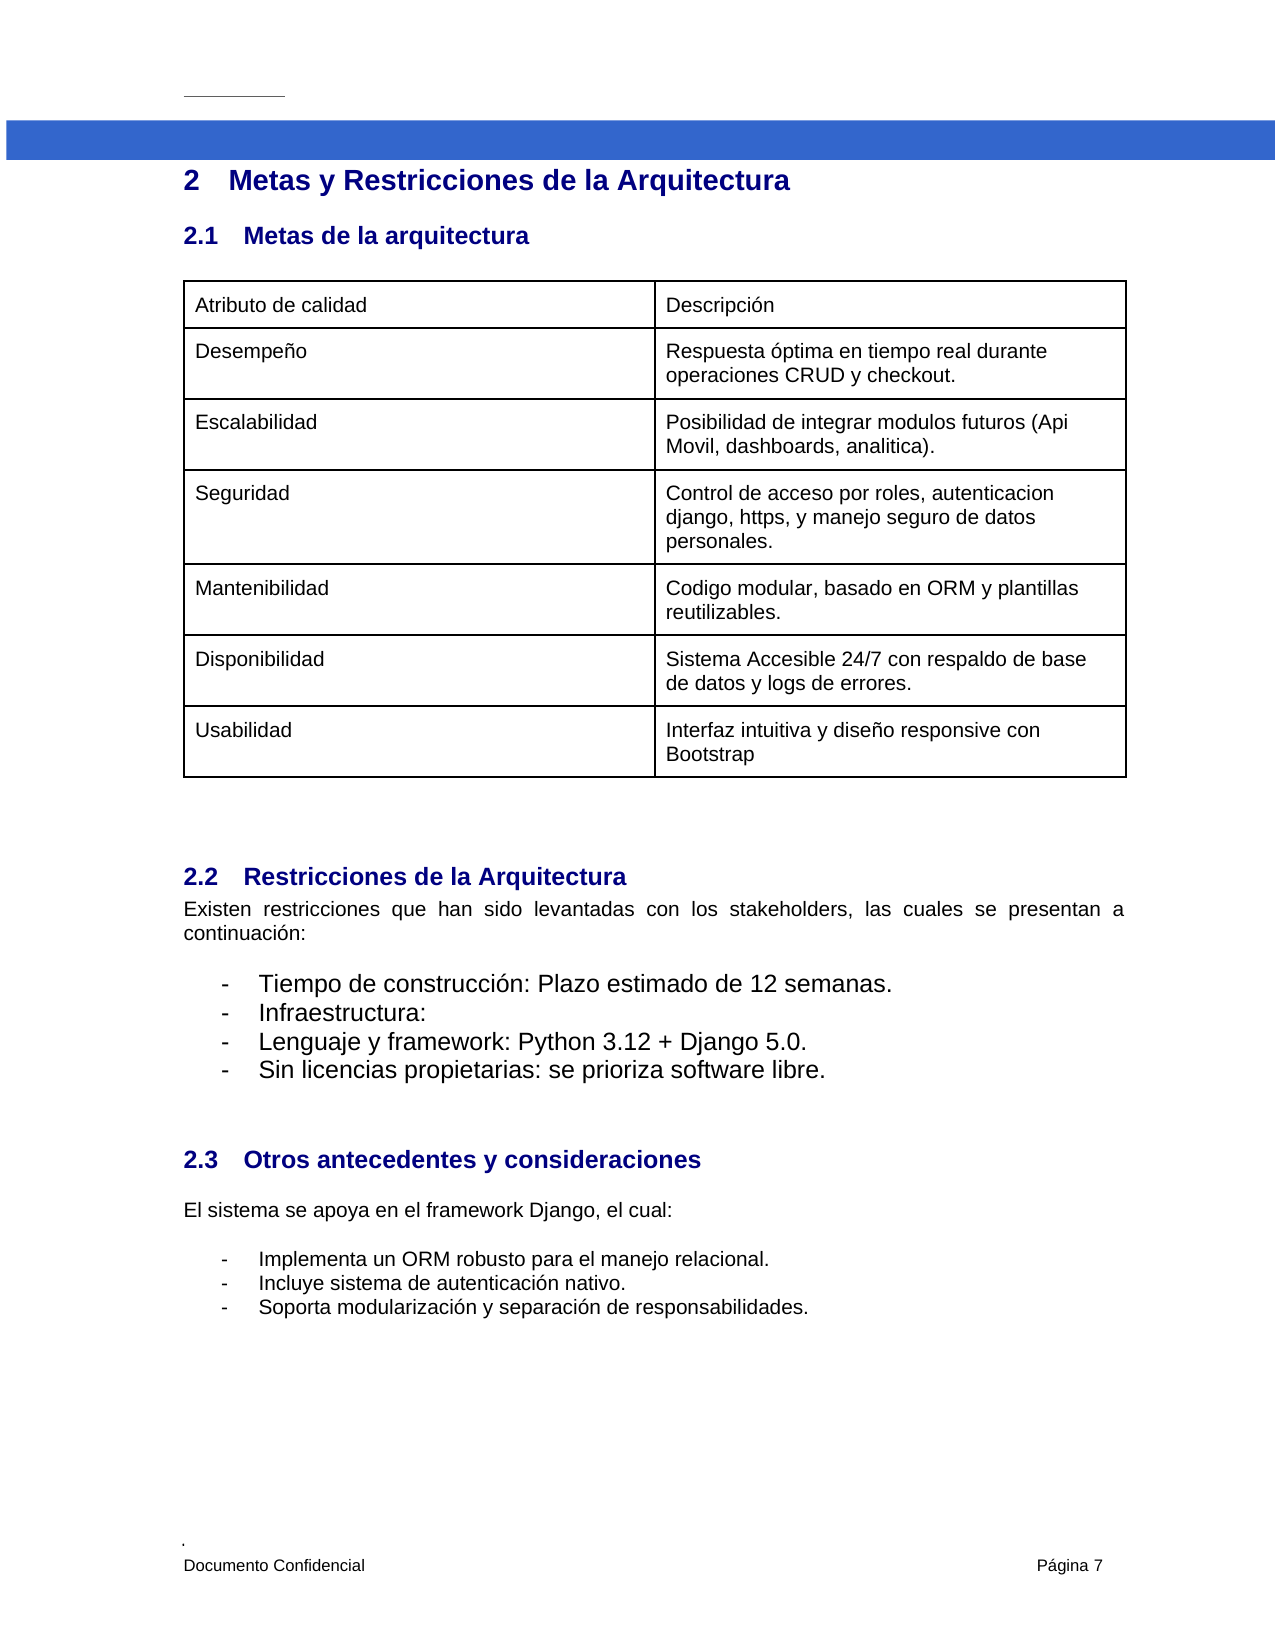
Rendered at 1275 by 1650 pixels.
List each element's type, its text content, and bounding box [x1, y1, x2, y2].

list Metas y Restricciones de la Arquitectura [183, 162, 1125, 196]
text El sistema se apoya en el framework Django, el cual: [183, 1198, 1125, 1222]
list Incluye sistema de autenticación nativo. [221, 1271, 1125, 1295]
list Lenguaje y framework: Python 3.12 + Django 5.0. [221, 1027, 1125, 1055]
list Soporta modularización y separación de responsabilidades. [221, 1295, 1125, 1319]
list Metas de la arquitectura [183, 221, 1125, 250]
list Otros antecedentes y consideraciones [183, 1144, 1125, 1173]
text Existen restricciones que han sido levantadas con los stakeholders, las cuales se presentan a continuación: [183, 897, 1125, 945]
list Restricciones de la Arquitectura [183, 862, 1125, 891]
list Implementa un ORM robusto para el manejo relacional. [221, 1247, 1125, 1271]
list Infraestructura: [221, 998, 1125, 1027]
list Tiempo de construcción: Plazo estimado de 12 semanas. [221, 969, 1125, 998]
list Sin licencias propietarias: se prioriza software libre. [221, 1055, 1125, 1084]
